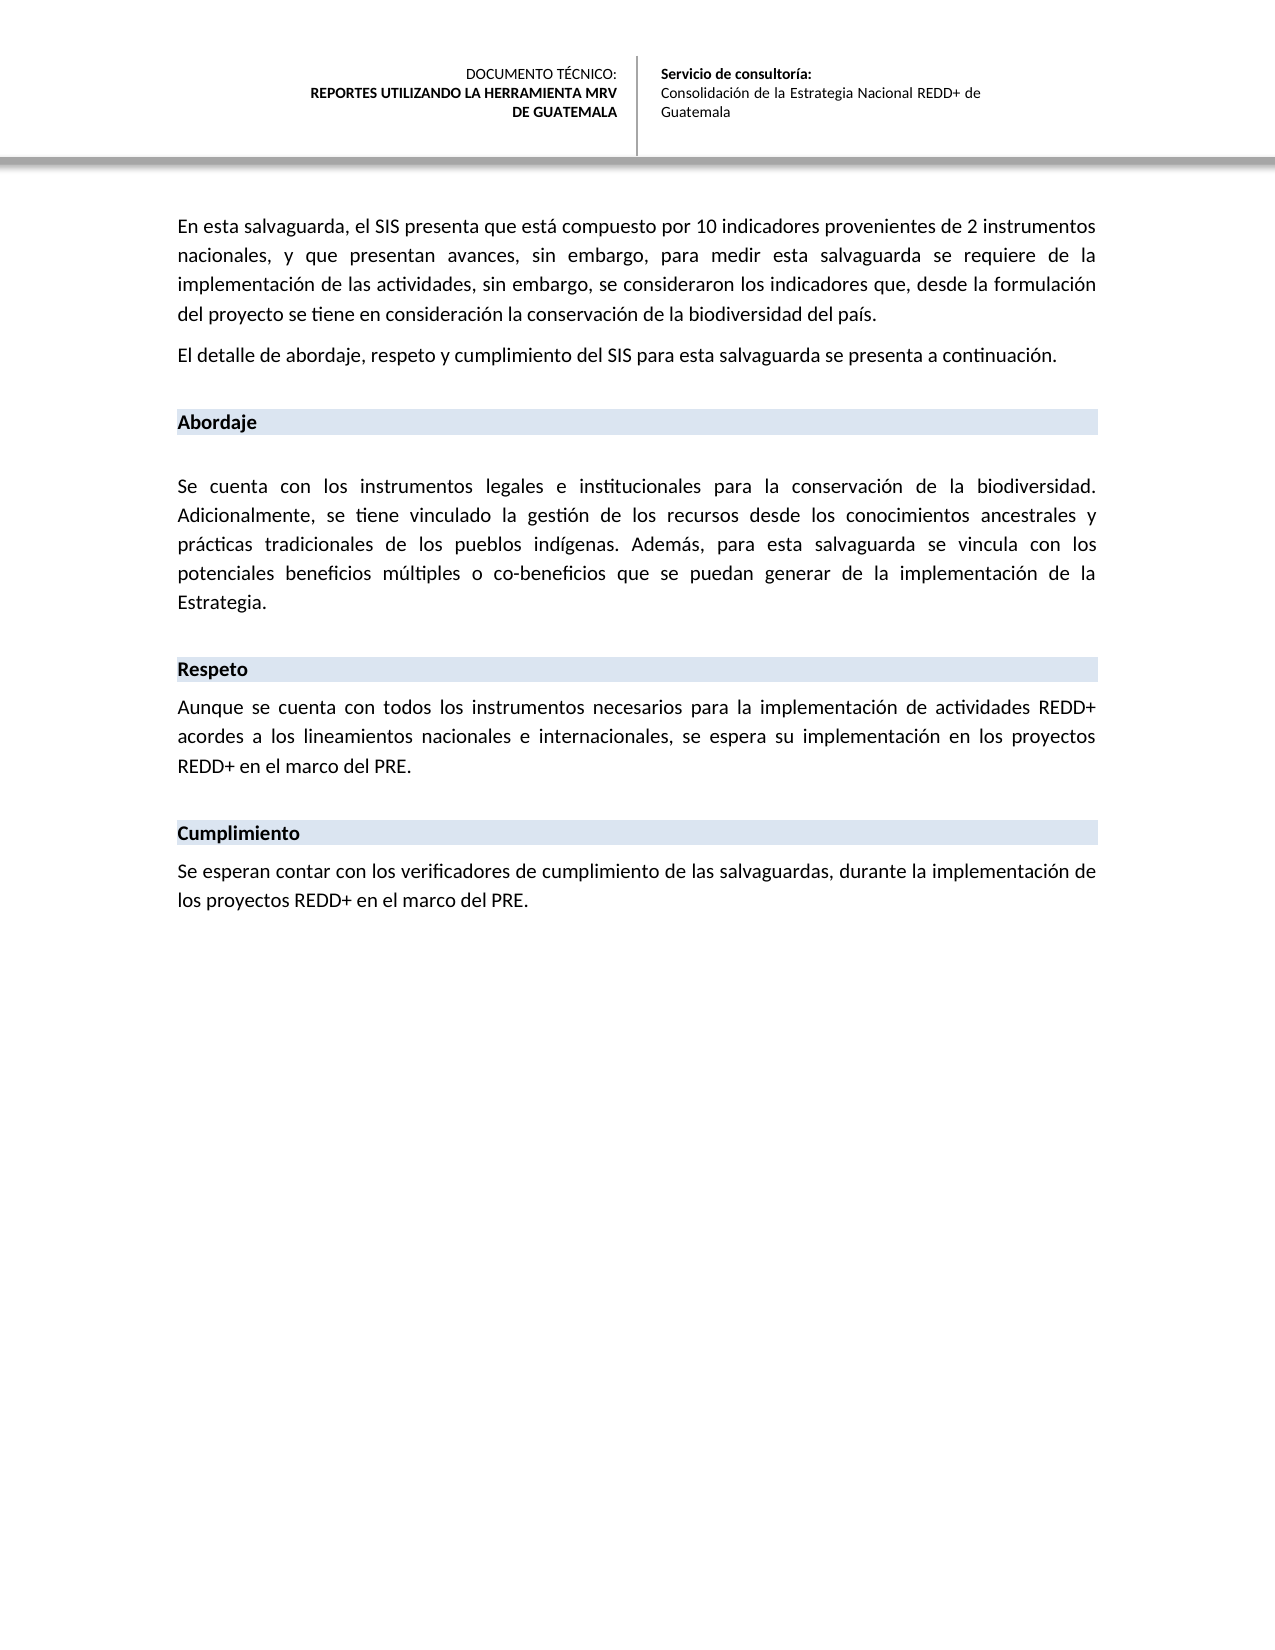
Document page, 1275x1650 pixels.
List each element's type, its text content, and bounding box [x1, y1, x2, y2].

text El detalle de abordaje, respeto y cumplimiento del SIS para esta salvaguarda se presenta a continuación. [177, 342, 1098, 368]
text Se cuenta con los instrumentos legales e institucionales para la conservación de la biodiversidad. Adicionalmente, se tiene vinculado la gestión de los recursos desde los conocimientos ancestrales y prácticas tradicionales de los pueblos indígenas. Además, para esta salvaguarda se vincula con los potenciales beneficios múltiples o co-beneficios que se puedan generar de la implementación de la Estrategia. [177, 473, 1098, 615]
text Respeto [177, 657, 1098, 682]
text Aunque se cuenta con todos los instrumentos necesarios para la implementación de actividades REDD+ acordes a los lineamientos nacionales e internacionales, se espera su implementación en los proyectos REDD+ en el marco del PRE. [177, 694, 1098, 778]
text Se esperan contar con los verificadores de cumplimiento de las salvaguardas, durante la implementación de los proyectos REDD+ en el marco del PRE. [177, 858, 1098, 912]
text En esta salvaguarda, el SIS presenta que está compuesto por 10 indicadores provenientes de 2 instrumentos nacionales, y que presentan avances, sin embargo, para medir esta salvaguarda se requiere de la implementación de las actividades, sin embargo, se consideraron los indicadores que, desde la formulación del proyecto se tiene en consideración la conservación de la biodiversidad del país. [177, 213, 1098, 326]
text Abordaje [177, 409, 1098, 435]
text Cumplimiento [177, 820, 1098, 845]
